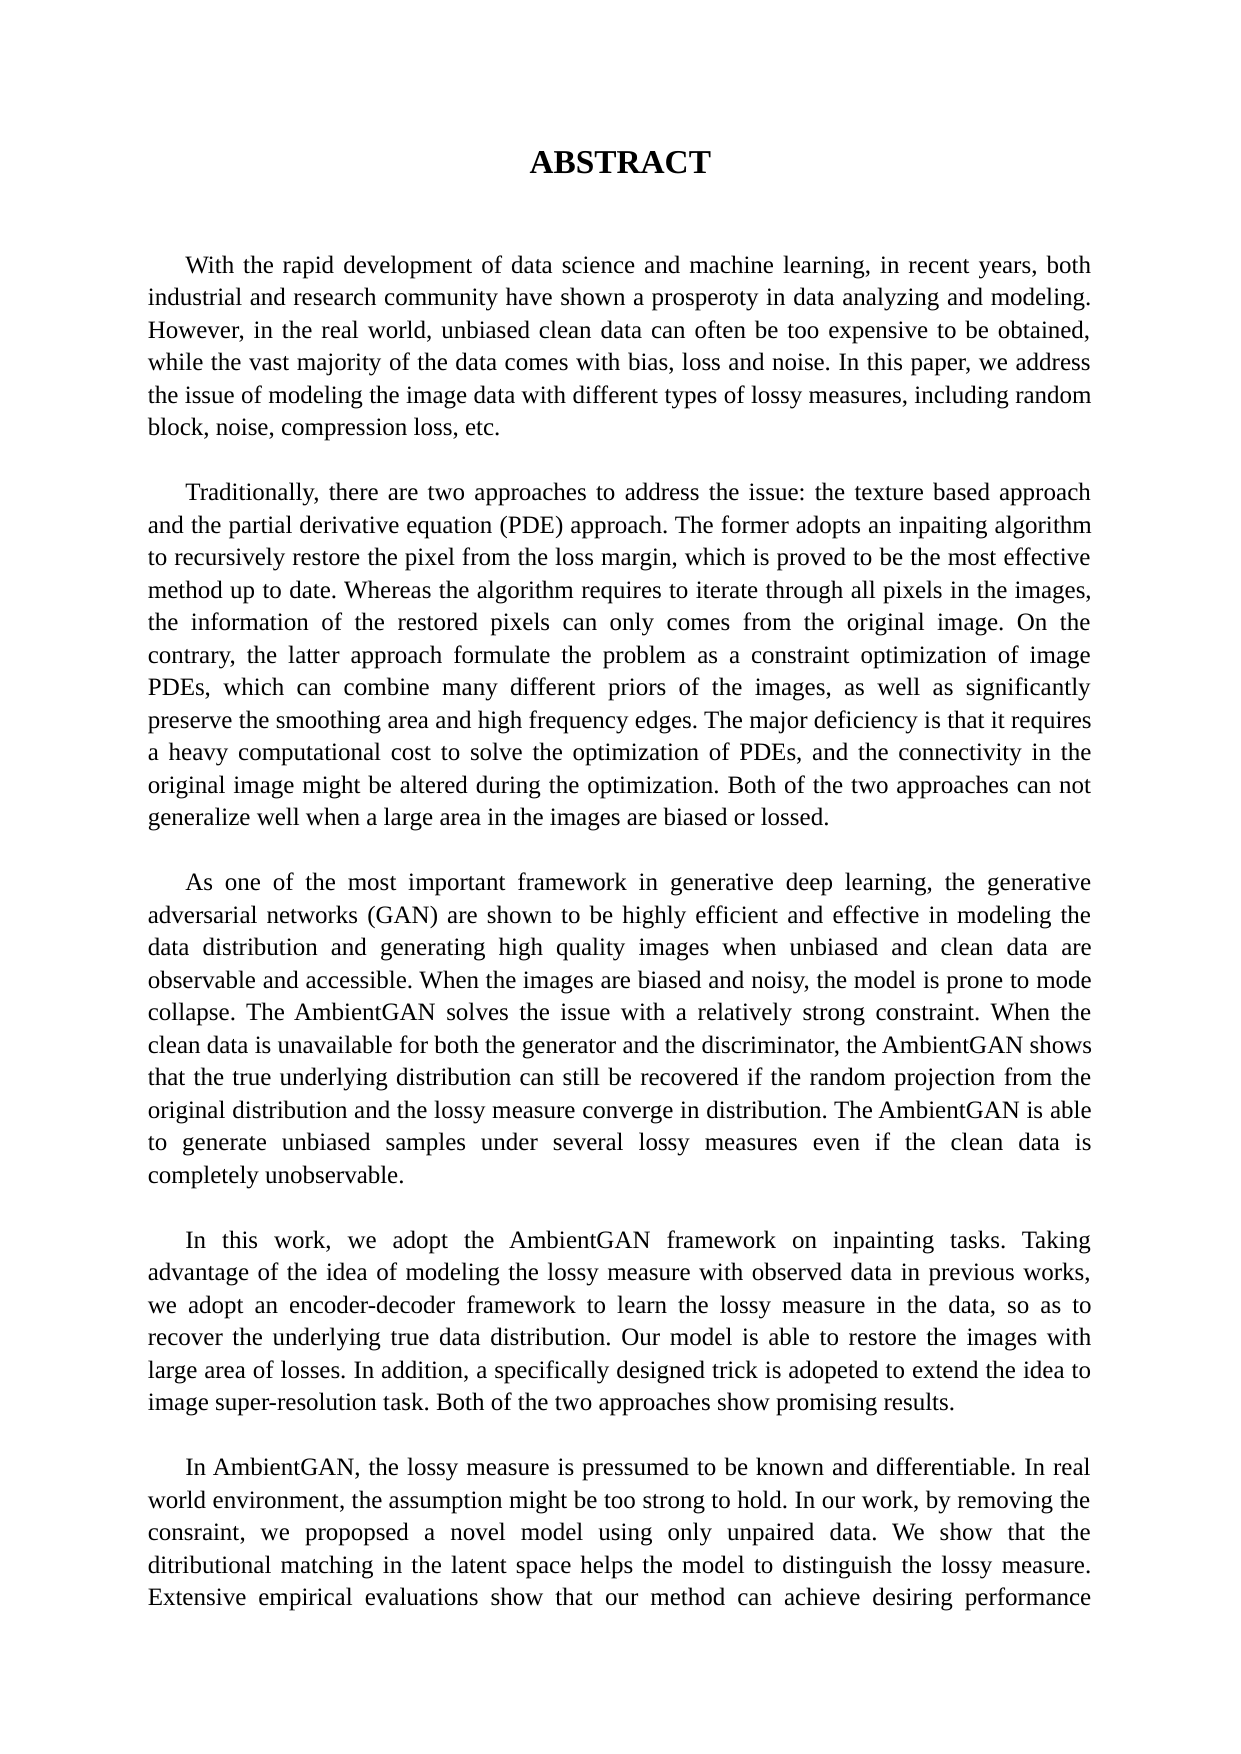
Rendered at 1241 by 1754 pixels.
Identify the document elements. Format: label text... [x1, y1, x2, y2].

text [148, 1451, 1092, 1613]
text Traditionally, there are two approaches to address the issue: the texture based approach and the partial derivative equation (PDE) approach. The former adopts an inpaiting algorithm to recursively restore the pixel from the loss margin, which is proved to be the most effective method up to date. Whereas the algorithm requires to iterate through all pixels in the images, the information of the restored pixels can only comes from the original image. On the contrary, the latter approach formulate the problem as a constraint optimization of image PDEs, which can combine many different priors of the images, as well as significantly preserve the smoothing area and high frequency edges. The major deficiency is that it requires a heavy computational cost to solve the optimization of PDEs, and the connectivity in the original image might be altered during the optimization. Both of the two approaches can not generalize well when a large area in the images are biased or lossed. [148, 476, 1092, 833]
text As one of the most important framework in generative deep learning, the generative adversarial networks (GAN) are shown to be highly efficient and effective in modeling the data distribution and generating high quality images when unbiased and clean data are observable and accessible. When the images are biased and noisy, the model is prone to mode collapse. The AmbientGAN solves the issue with a relatively strong constraint. When the clean data is unavailable for both the generator and the discriminator, the AmbientGAN shows that the true underlying distribution can still be recovered if the random projection from the original distribution and the lossy measure converge in distribution. The AmbientGAN is able to generate unbiased samples under several lossy measures even if the clean data is completely unobservable. [148, 866, 1092, 1191]
subtitle ABSTRACT [148, 129, 1092, 194]
text With the rapid development of data science and machine learning, in recent years, both industrial and research community have shown a prosperoty in data analyzing and modeling. However, in the real world, unbiased clean data can often be too expensive to be obtained, while the vast majority of the data comes with bias, loss and noise. In this paper, we address the issue of modeling the image data with different types of lossy measures, including random block, noise, compression loss, etc. [148, 248, 1092, 443]
text In this work, we adopt the AmbientGAN framework on inpainting tasks. Taking advantage of the idea of modeling the lossy measure with observed data in previous works, we adopt an encoder-decoder framework to learn the lossy measure in the data, so as to recover the underlying true data distribution. Our model is able to restore the images with large area of losses. In addition, a specifically designed trick is adopeted to extend the idea to image super-resolution task. Both of the two approaches show promising results. [148, 1223, 1092, 1418]
